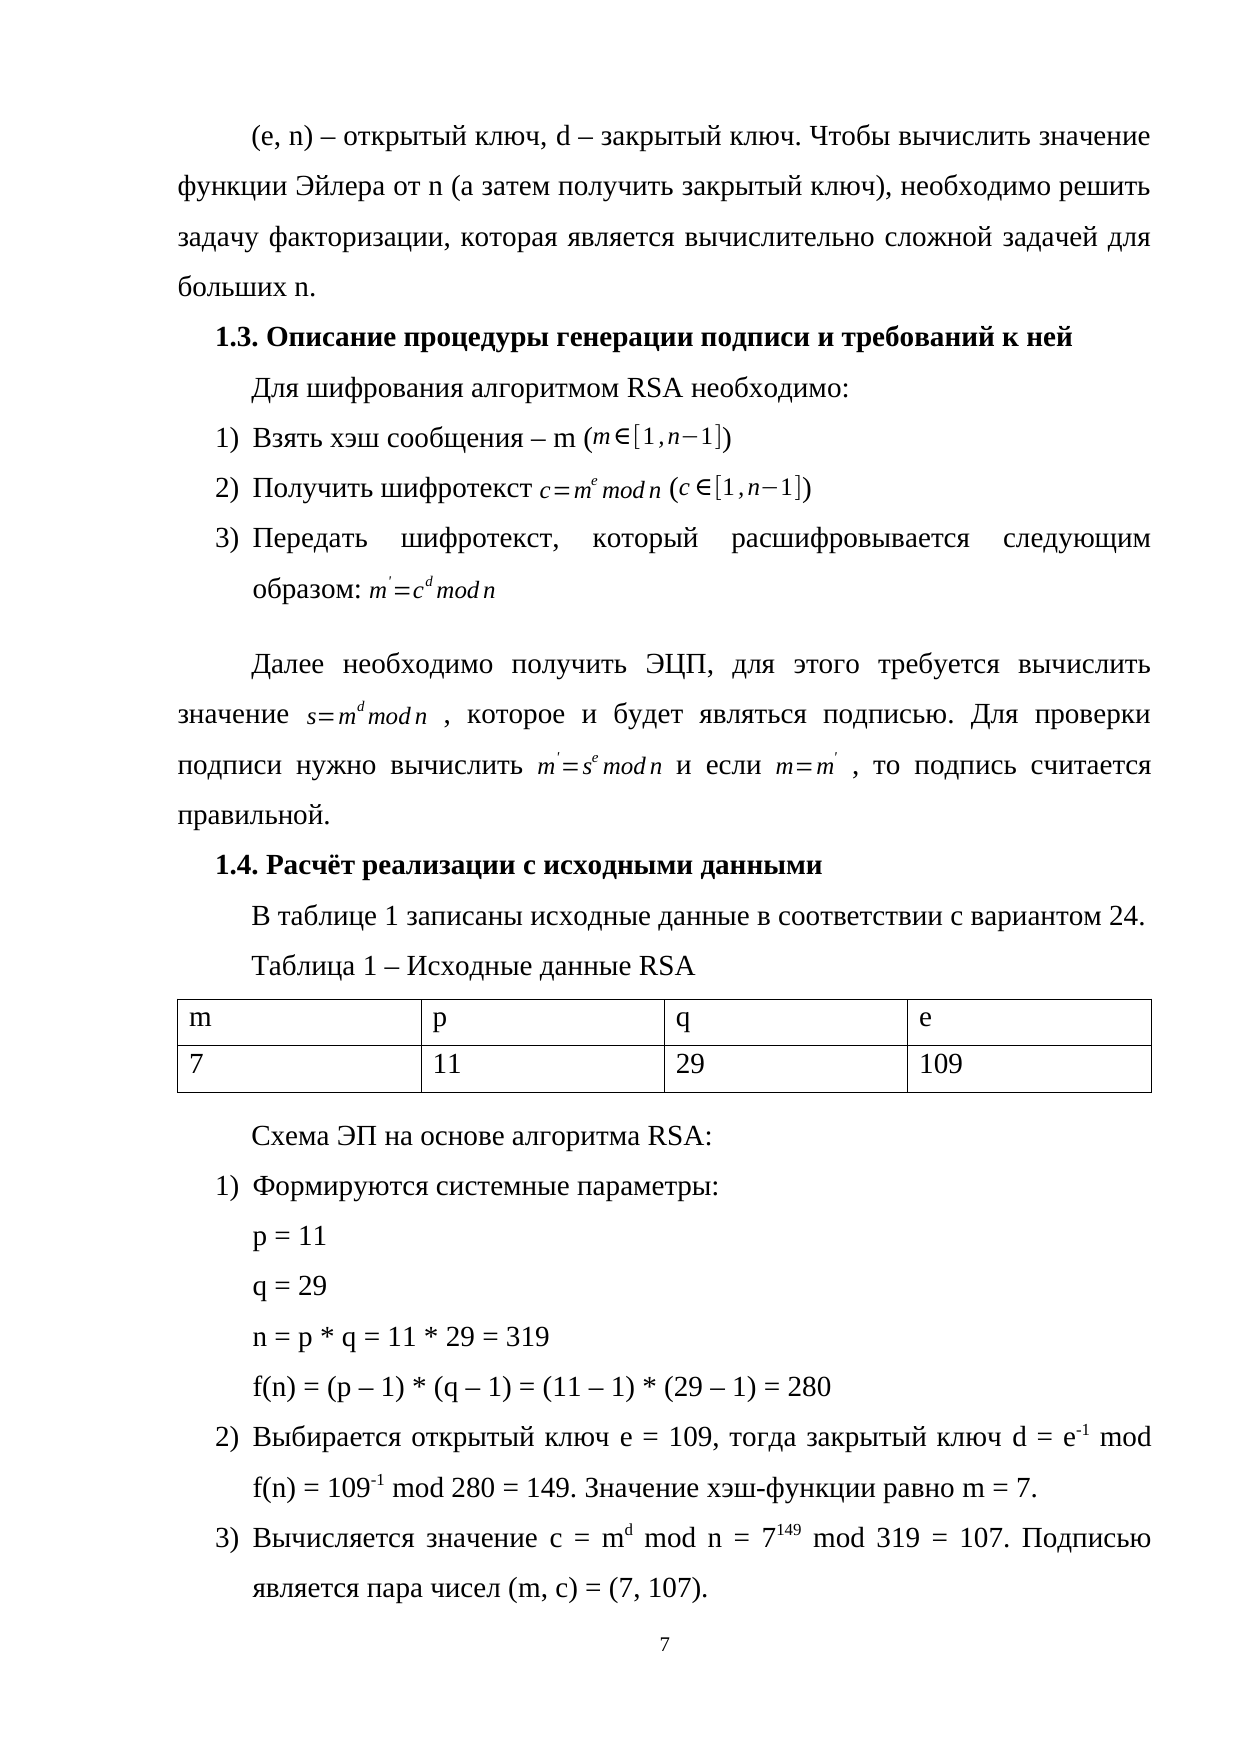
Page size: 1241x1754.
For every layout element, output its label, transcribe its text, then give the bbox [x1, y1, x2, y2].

table_header m [178, 1000, 421, 1045]
list q = 29 [252, 1268, 1152, 1302]
table_cell 29 [665, 1046, 907, 1092]
list Получить шифротекст () [215, 470, 1152, 504]
list Выбирается открытый ключ e = 109, тогда закрытый ключ d = e-1 mod f(n) = 109-1 mod 280 = 149. Значение хэш-функции равно m = 7. [215, 1419, 1152, 1503]
list n = p * q = 11 * 29 = 319 [252, 1319, 1152, 1352]
text Для шифрования алгоритмом RSA необходимо: [177, 370, 1152, 403]
text Далее необходимо получить ЭЦП, для этого требуется вычислить значение , которое и будет являться подписью. Для проверки подписи нужно вычислить и если , то подпись считается правильной. [177, 646, 1152, 831]
table_cell 11 [422, 1046, 664, 1092]
text Схема ЭП на основе алгоритма RSA: [177, 1118, 1152, 1151]
list Передать шифротекст, который расшифровывается следующим образом: [215, 521, 1152, 604]
table_header p [422, 1000, 664, 1045]
list Формируются системные параметры: [215, 1168, 1152, 1201]
table_header q [665, 1000, 907, 1045]
list f(n) = (p – 1) * (q – 1) = (11 – 1) * (29 – 1) = 280 [252, 1369, 1152, 1403]
list p = 11 [252, 1218, 1152, 1252]
text В таблице 1 записаны исходные данные в соответствии с вариантом 24. [177, 898, 1152, 931]
subtitle Расчёт реализации с исходными данными [215, 847, 1152, 881]
text Таблица 1 – Исходные данные RSA [177, 948, 1152, 982]
list Вычисляется значение c = md mod n = 7149 mod 319 = 107. Подписью является пара чисел (m, c) = (7, 107). [215, 1520, 1152, 1604]
subtitle Описание процедуры генерации подписи и требований к ней [215, 319, 1152, 353]
table_header e [908, 1000, 1151, 1045]
table_cell 109 [908, 1046, 1151, 1092]
text (e, n) – открытый ключ, d – закрытый ключ. Чтобы вычислить значение функции Эйлера от n (а затем получить закрытый ключ), необходимо решить задачу факторизации, которая является вычислительно сложной задачей для больших n. [177, 118, 1152, 303]
table_cell 7 [178, 1046, 421, 1092]
list Взять хэш сообщения – m () [215, 420, 1152, 453]
